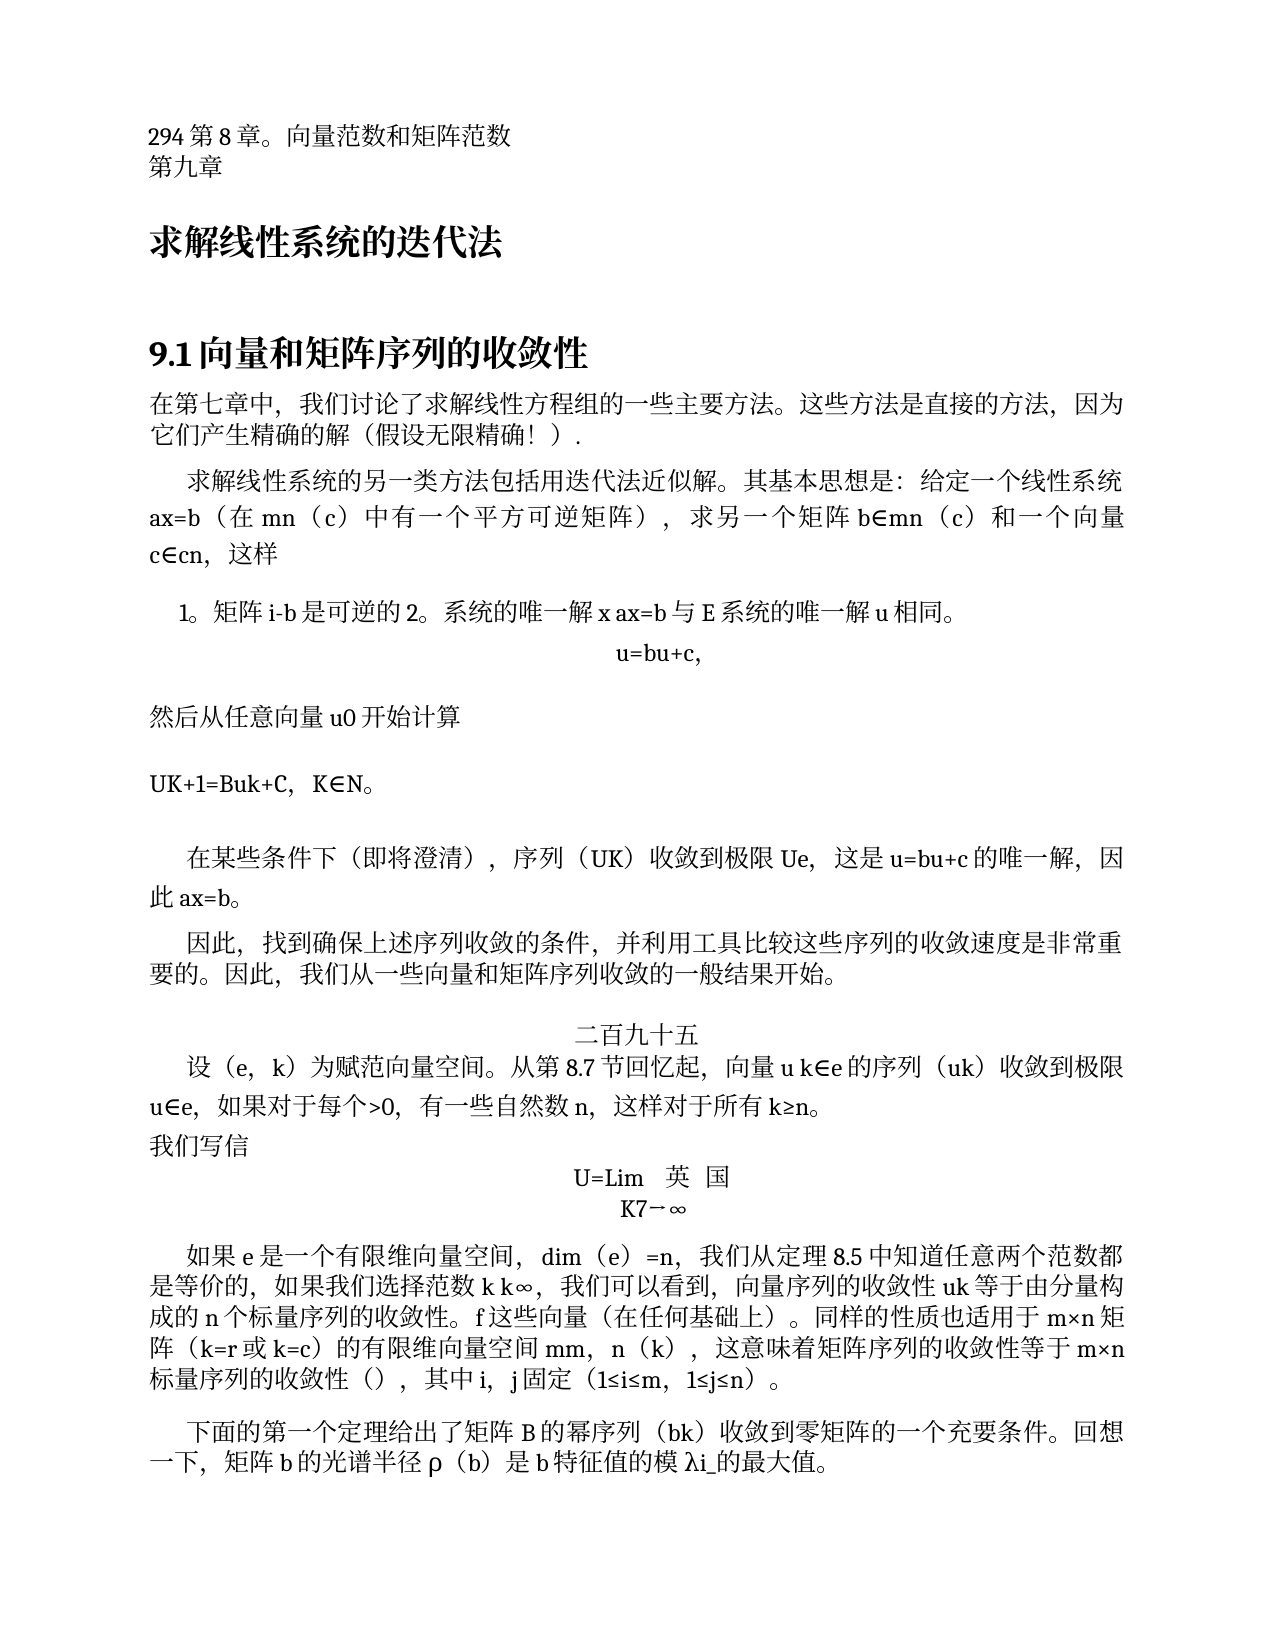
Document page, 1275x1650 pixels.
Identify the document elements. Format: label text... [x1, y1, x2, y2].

text 下面的第一个定理给出了矩阵B的幂序列（bk）收敛到零矩阵的一个充要条件。回想一下，矩阵b的光谱半径ρ（b）是b特征值的模λi_的最大值。 [149, 1418, 1125, 1478]
text 1。矩阵i-b是可逆的2。系统的唯一解x ax=b与E系统的唯一解u相同。 [179, 599, 1126, 628]
text 然后从任意向量u0开始计算 [149, 703, 1125, 732]
text 在某些条件下（即将澄清），序列（UK）收敛到极限Ue，这是u=bu+c的唯一解，因此ax=b。 [149, 845, 1125, 913]
text u=bu+c， [303, 639, 1031, 668]
text 求解线性系统的另一类方法包括用迭代法近似解。其基本思想是：给定一个线性系统ax=b（在mn（c）中有一个平方可逆矩阵），求另一个矩阵b∈mn（c）和一个向量c∈cn，这样 [149, 468, 1125, 569]
text 第九章 [148, 154, 1125, 182]
text 如果e是一个有限维向量空间，dim（e）=n，我们从定理8.5中知道任意两个范数都是等价的，如果我们选择范数k k∞，我们可以看到，向量序列的收敛性uk等于由分量构成的n个标量序列的收敛性。f这些向量（在任何基础上）。同样的性质也适用于m×n矩阵（k=r或k=c）的有限维向量空间mm，n（k），这意味着矩阵序列的收敛性等于m×n标量序列的收敛性（），其中i，j固定（1≤i≤m，1≤j≤n）。 [149, 1243, 1125, 1394]
text UK+1=Buk+C，K∈N。 [149, 770, 1125, 798]
text 因此，找到确保上述序列收敛的条件，并利用工具比较这些序列的收敛速度是非常重要的。因此，我们从一些向量和矩阵序列收敛的一般结果开始。 [149, 930, 1125, 989]
subtitle 求解线性系统的迭代法 [148, 223, 1125, 264]
text 在第七章中，我们讨论了求解线性方程组的一些主要方法。这些方法是直接的方法，因为它们产生精确的解（假设无限精确！）. [149, 391, 1125, 450]
text 我们写信 [149, 1132, 621, 1161]
text 设（e，k）为赋范向量空间。从第8.7节回忆起，向量u k∈e的序列（uk）收敛到极限u∈e，如果对于每个>0，有一些自然数n，这样对于所有k≥n。 [149, 1054, 1125, 1122]
text 二百九十五 [287, 1022, 986, 1051]
subtitle 9.1向量和矩阵序列的收敛性 [148, 335, 1125, 376]
text 294第8章。向量范数和矩阵范数 [148, 123, 1125, 151]
text U=Lim英国。K7→∞ [573, 1164, 746, 1223]
